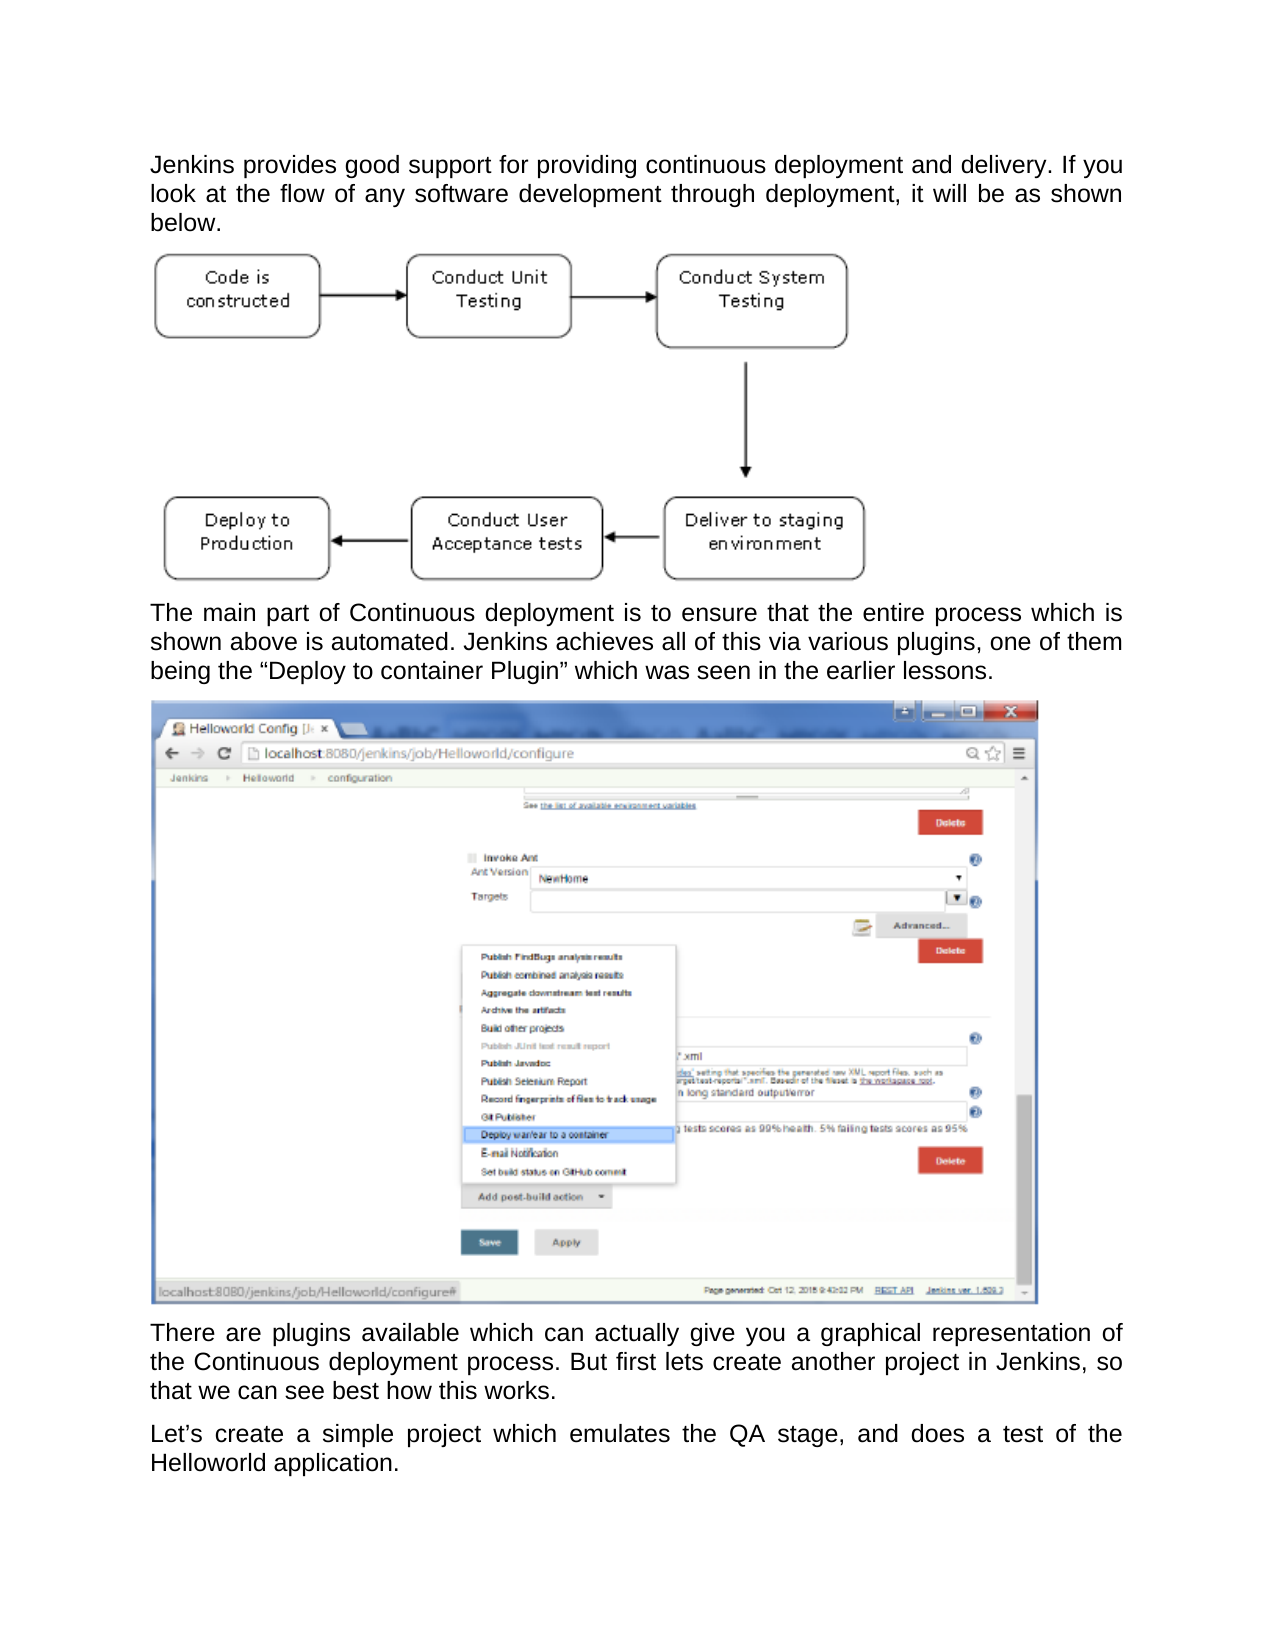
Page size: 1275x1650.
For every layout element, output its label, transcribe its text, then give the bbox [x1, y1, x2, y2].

text Jenkins provides good support for providing continuous deployment and delivery. If you look at the flow of any software development through deployment, it will be as shown below. [150, 150, 1125, 236]
picture [150, 251, 871, 586]
picture [150, 699, 1040, 1306]
text The main part of Continuous deployment is to ensure that the entire process which is shown above is automated. Jenkins achieves all of this via various plugins, one of them being the “Deploy to container Plugin” which was seen in the earlier lessons. [150, 598, 1125, 684]
text There are plugins available which can actually give you a graphical representation of the Continuous deployment process. But first lets create another project in Jenkins, so that we can see best how this works. [150, 1318, 1125, 1404]
text Let’s create a simple project which emulates the QA stage, and does a test of the Helloworld application. [150, 1419, 1125, 1477]
